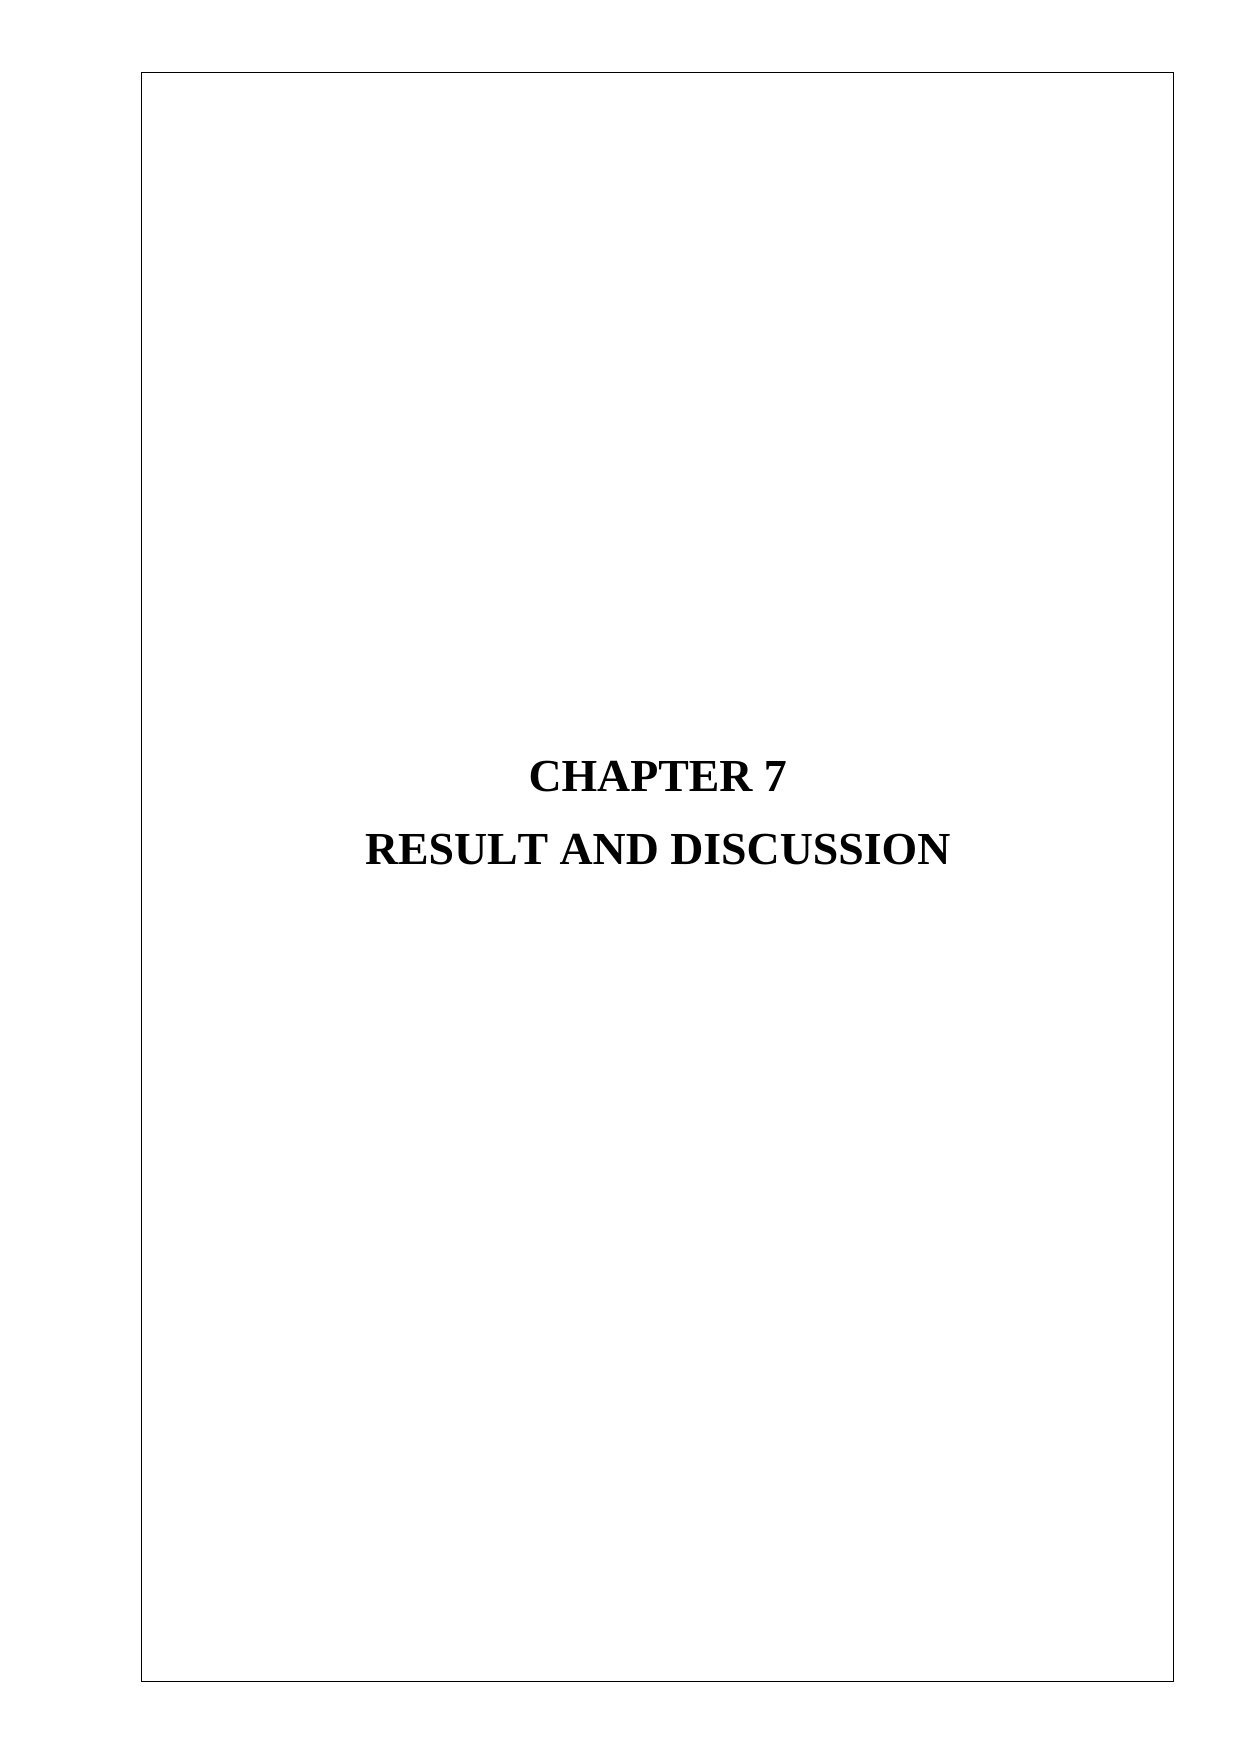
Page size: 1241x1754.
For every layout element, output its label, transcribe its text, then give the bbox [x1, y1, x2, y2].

text RESULT AND DISCUSSION [150, 822, 1165, 874]
text CHAPTER 7 [150, 748, 1165, 801]
